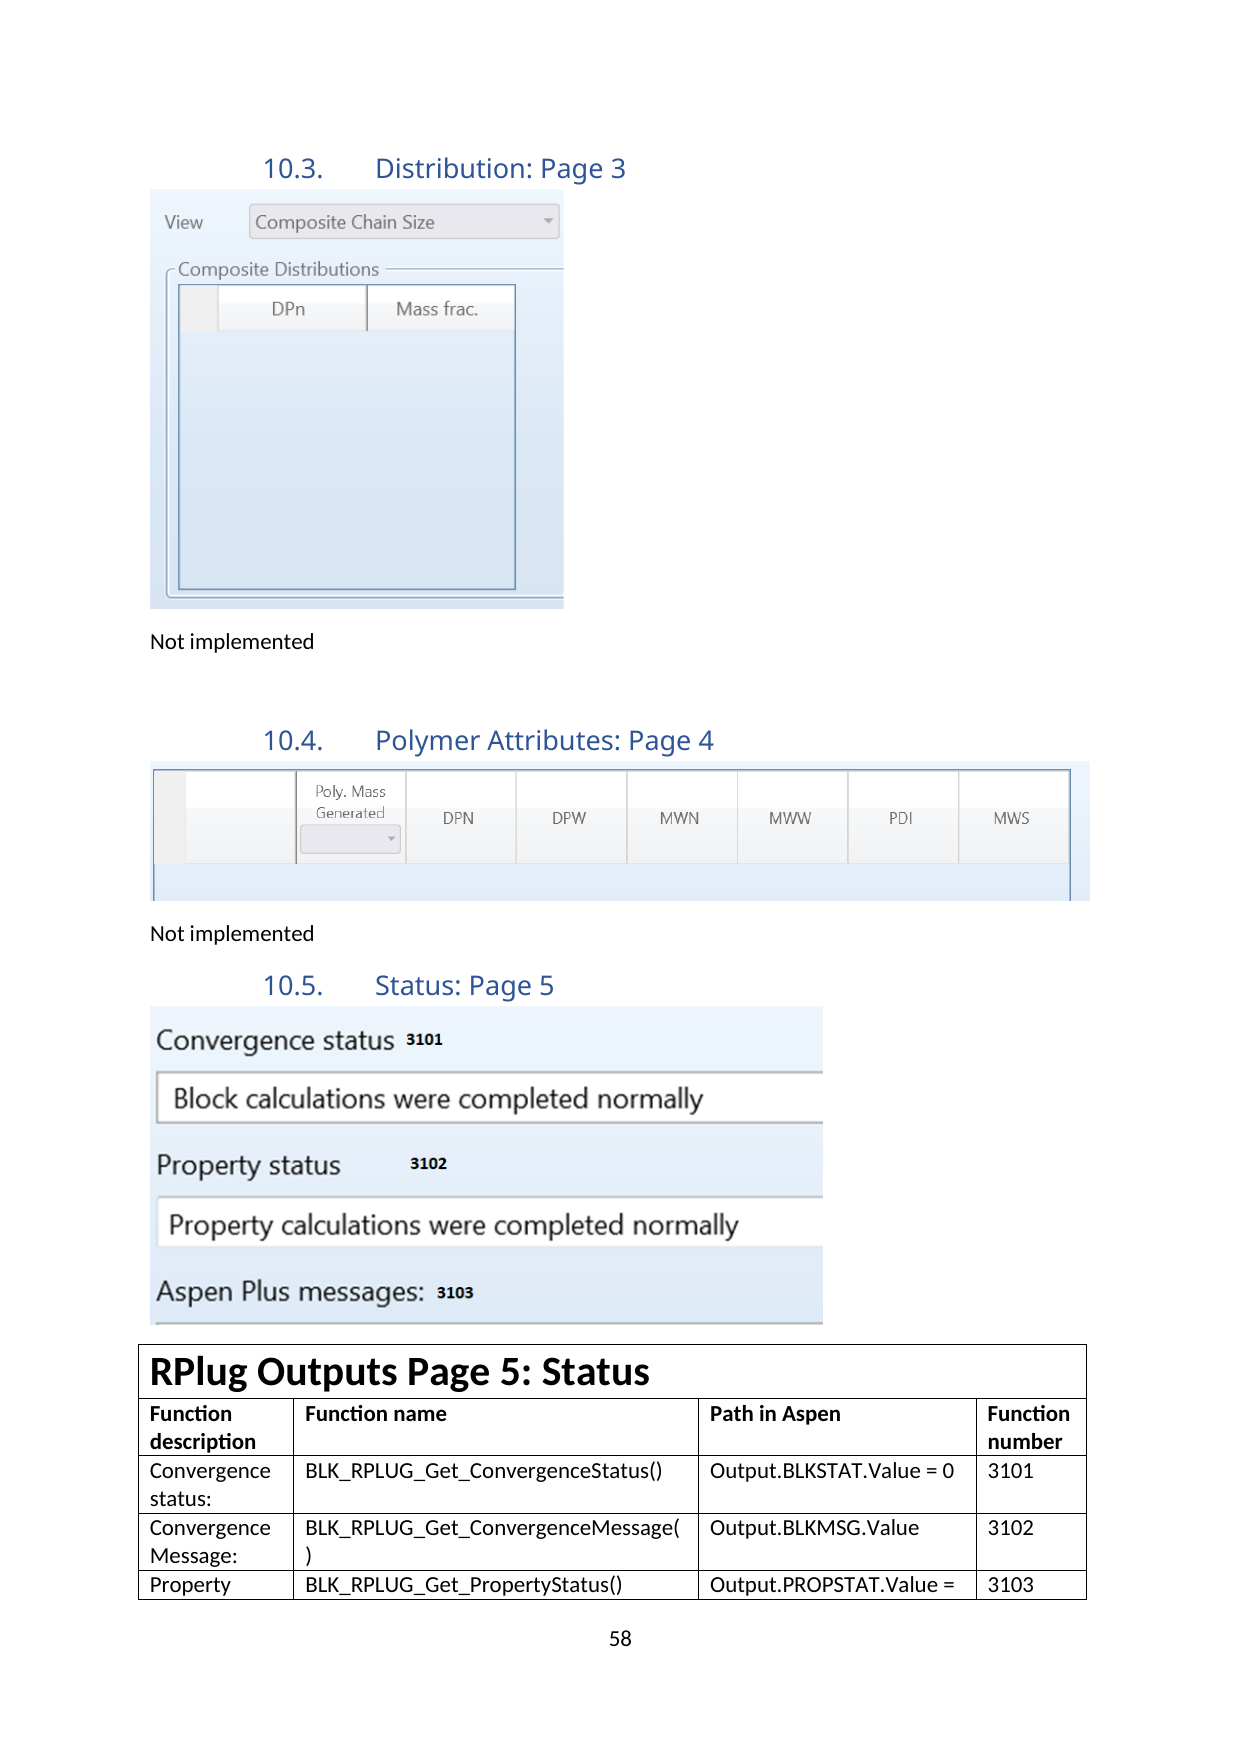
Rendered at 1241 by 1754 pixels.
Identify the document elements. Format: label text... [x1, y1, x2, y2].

table_header RPlug Outputs Page 5: Status [139, 1345, 1086, 1398]
table_cell 3101 [977, 1456, 1086, 1512]
text Not implemented [150, 919, 1090, 947]
table_cell BLK_RPLUG_Get_ConvergenceStatus() [294, 1456, 698, 1512]
table_cell Convergence status: [139, 1456, 293, 1512]
picture [150, 1006, 823, 1325]
table_cell Function name [294, 1399, 698, 1455]
picture [150, 761, 1091, 901]
table_cell BLK_RPLUG_Get_ConvergenceMessage() [294, 1514, 698, 1569]
text Not implemented [150, 627, 1090, 655]
table_cell Output.BLKMSG.Value [699, 1514, 976, 1569]
picture [150, 189, 564, 609]
table_cell Convergence Message: [139, 1514, 293, 1569]
table_cell Function number [977, 1399, 1086, 1455]
subtitle Polymer Attributes: Page 4 [262, 721, 1090, 758]
table_cell 3102 [977, 1514, 1086, 1569]
subtitle Status: Page 5 [262, 966, 1090, 1003]
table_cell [294, 1571, 698, 1598]
table_cell Function description [139, 1399, 293, 1455]
subtitle Distribution: Page 3 [262, 150, 1090, 187]
table_cell Path in Aspen [699, 1399, 976, 1455]
table_cell 3103 [977, 1571, 1086, 1598]
table_cell Property status: [139, 1571, 293, 1598]
table_cell Output.BLKSTAT.Value = 0 [699, 1456, 976, 1512]
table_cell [699, 1571, 976, 1598]
